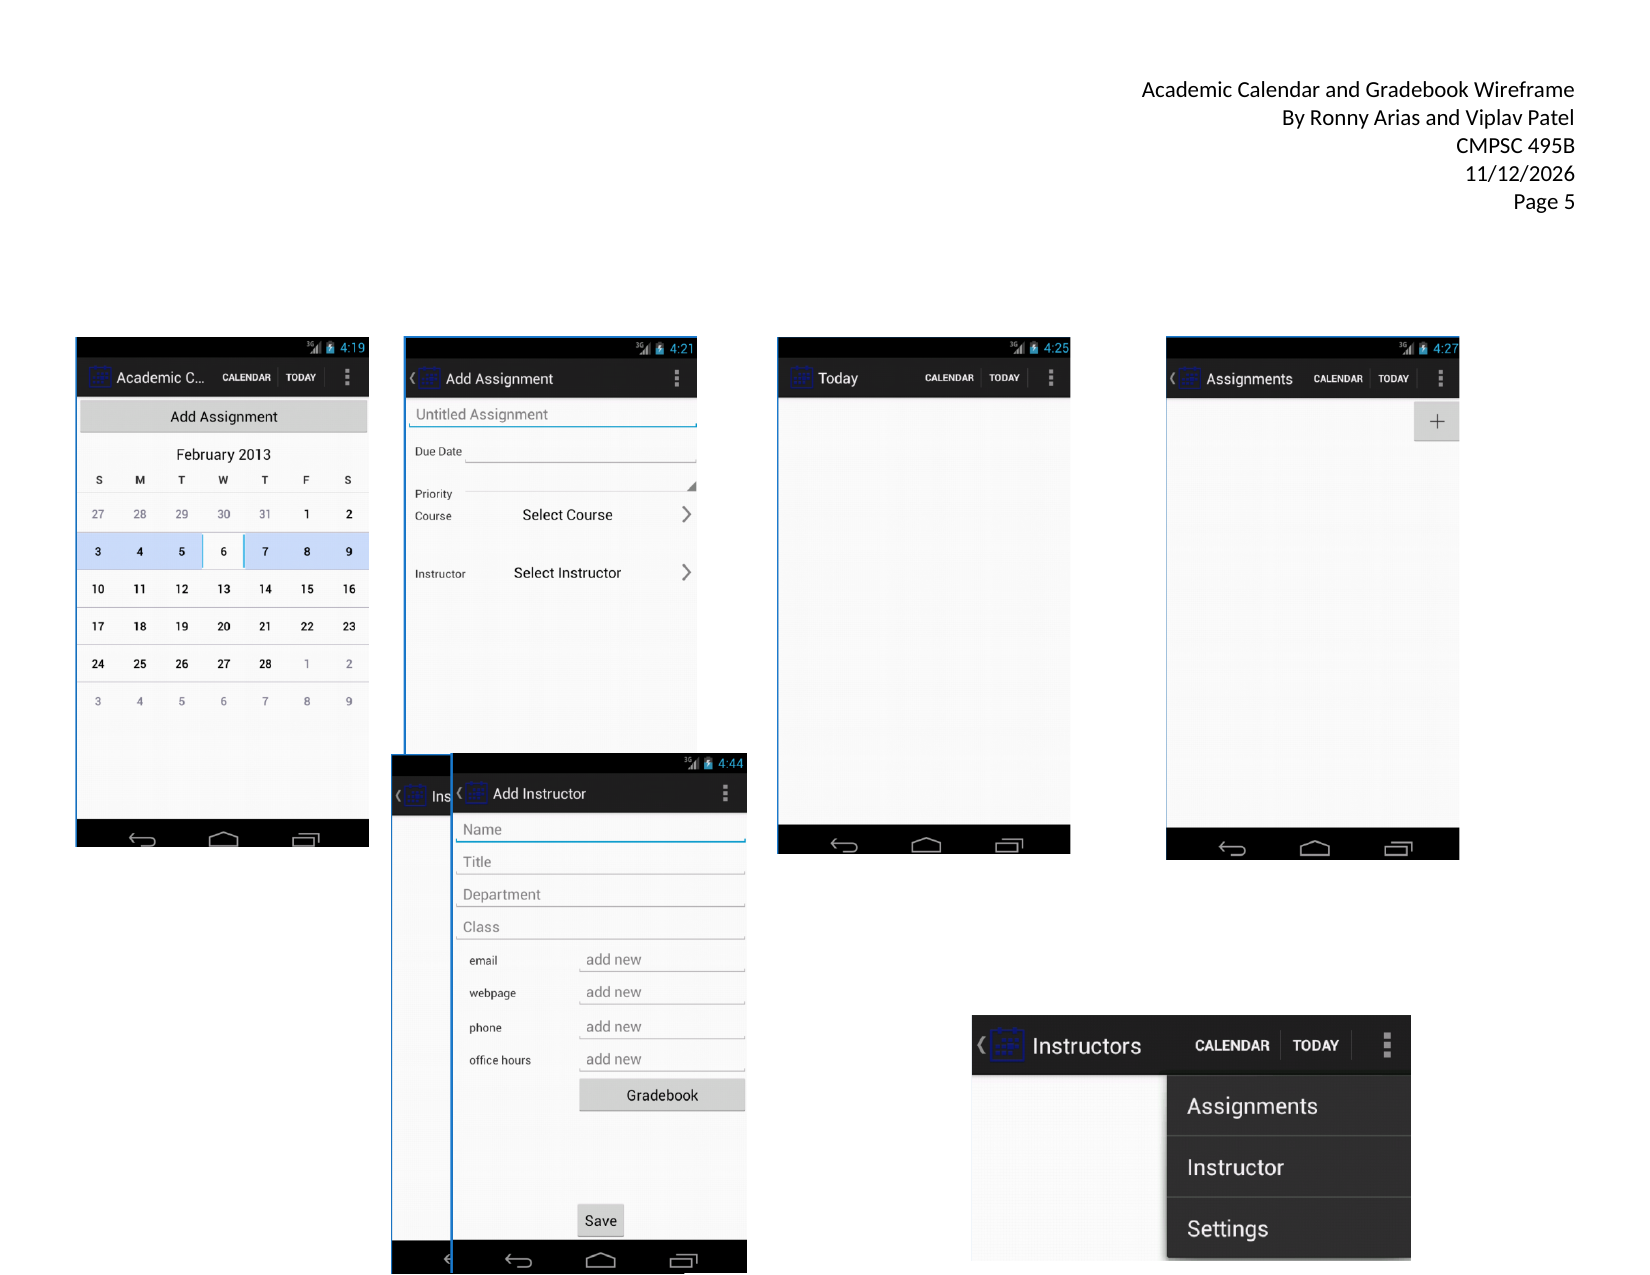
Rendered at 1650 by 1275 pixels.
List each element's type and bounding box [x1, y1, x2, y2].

picture [776, 362, 1074, 729]
picture [971, 1015, 1411, 1261]
picture [390, 807, 750, 1093]
picture [1165, 393, 1463, 653]
picture [75, 336, 372, 735]
picture [403, 363, 700, 700]
